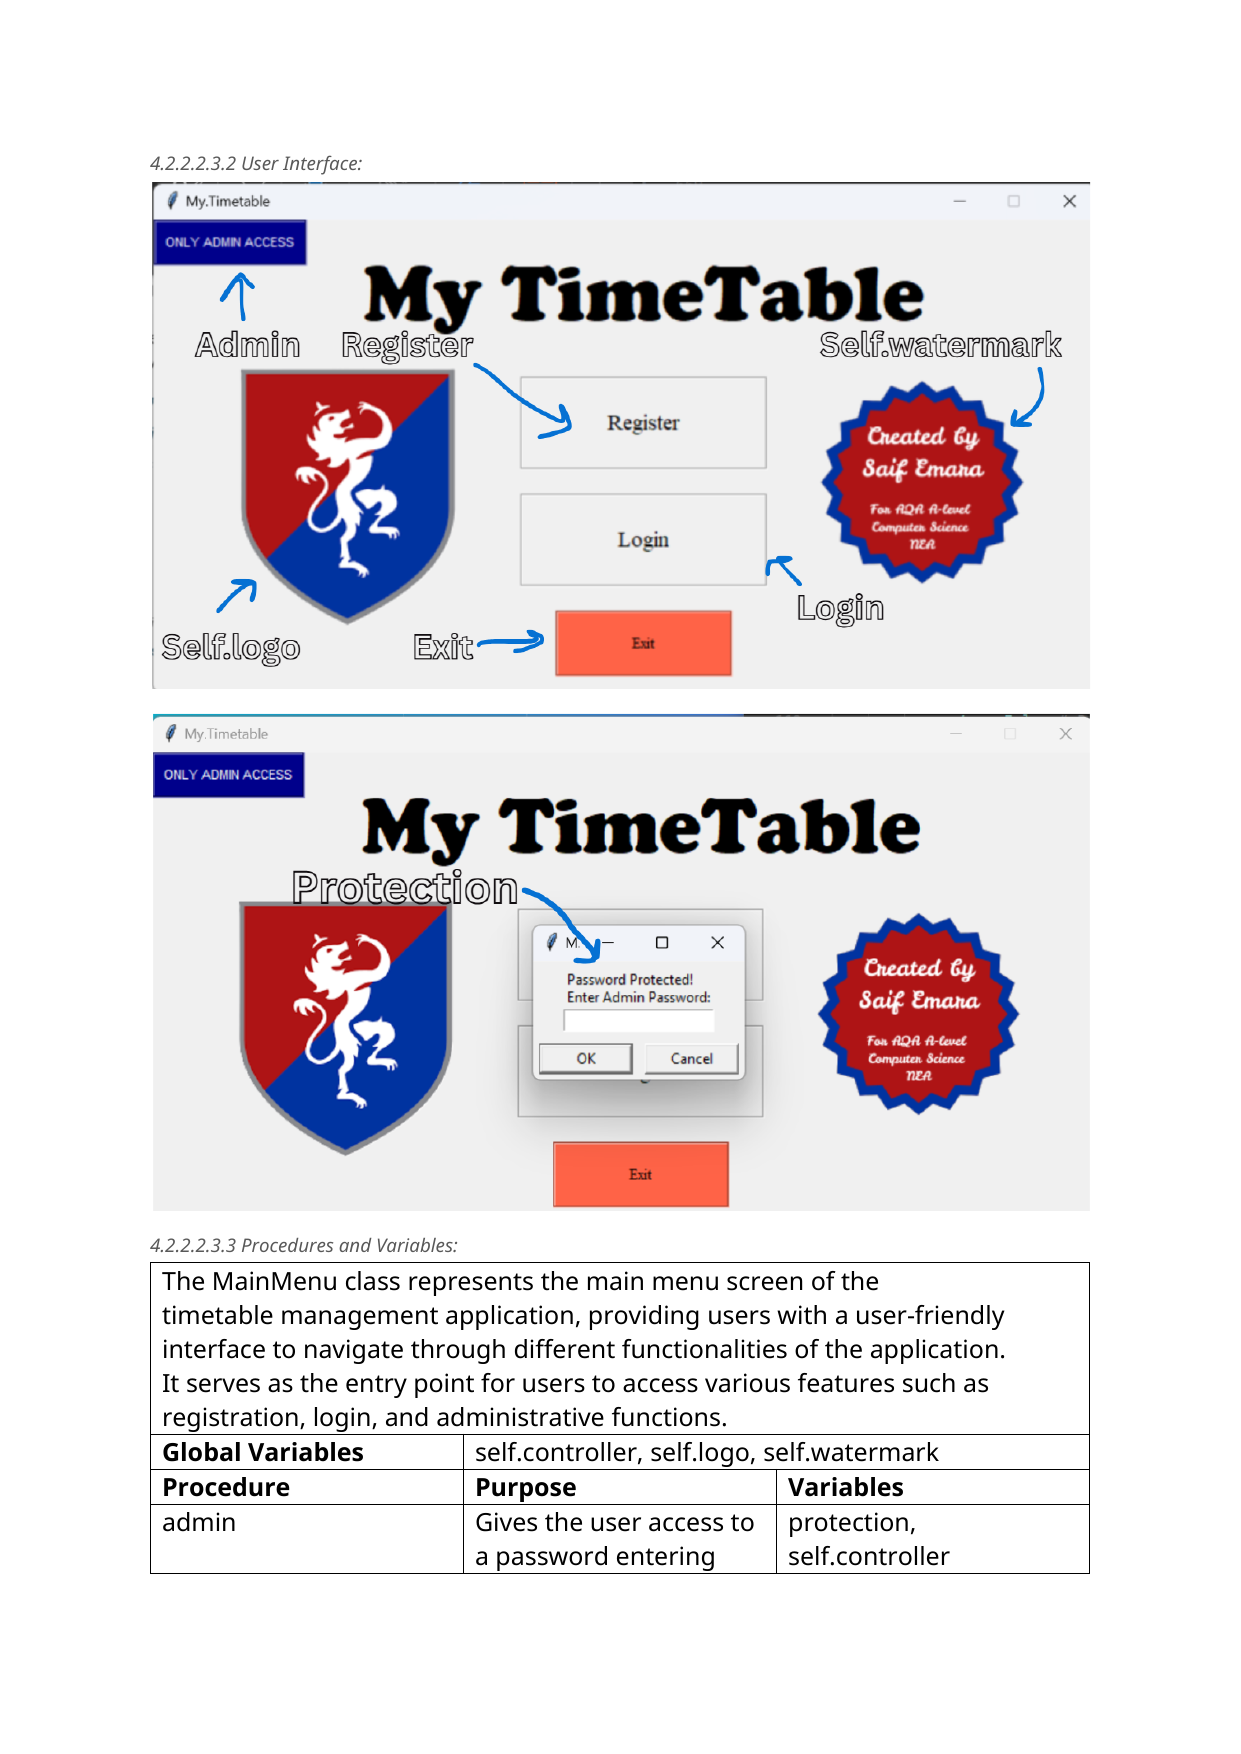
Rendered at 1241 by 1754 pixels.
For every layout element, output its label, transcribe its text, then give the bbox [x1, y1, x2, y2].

subtitle 4.2.2.2.3.3 Procedures and Variables: [150, 1233, 1090, 1258]
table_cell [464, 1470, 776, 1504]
subtitle 4.2.2.2.3.2 User Interface: [150, 150, 1090, 176]
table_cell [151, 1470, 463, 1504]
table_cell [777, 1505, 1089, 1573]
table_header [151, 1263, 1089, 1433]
picture [150, 710, 1091, 1211]
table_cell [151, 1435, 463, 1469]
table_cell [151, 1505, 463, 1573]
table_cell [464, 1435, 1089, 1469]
picture [150, 179, 1091, 689]
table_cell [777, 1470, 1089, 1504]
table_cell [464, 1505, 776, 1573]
